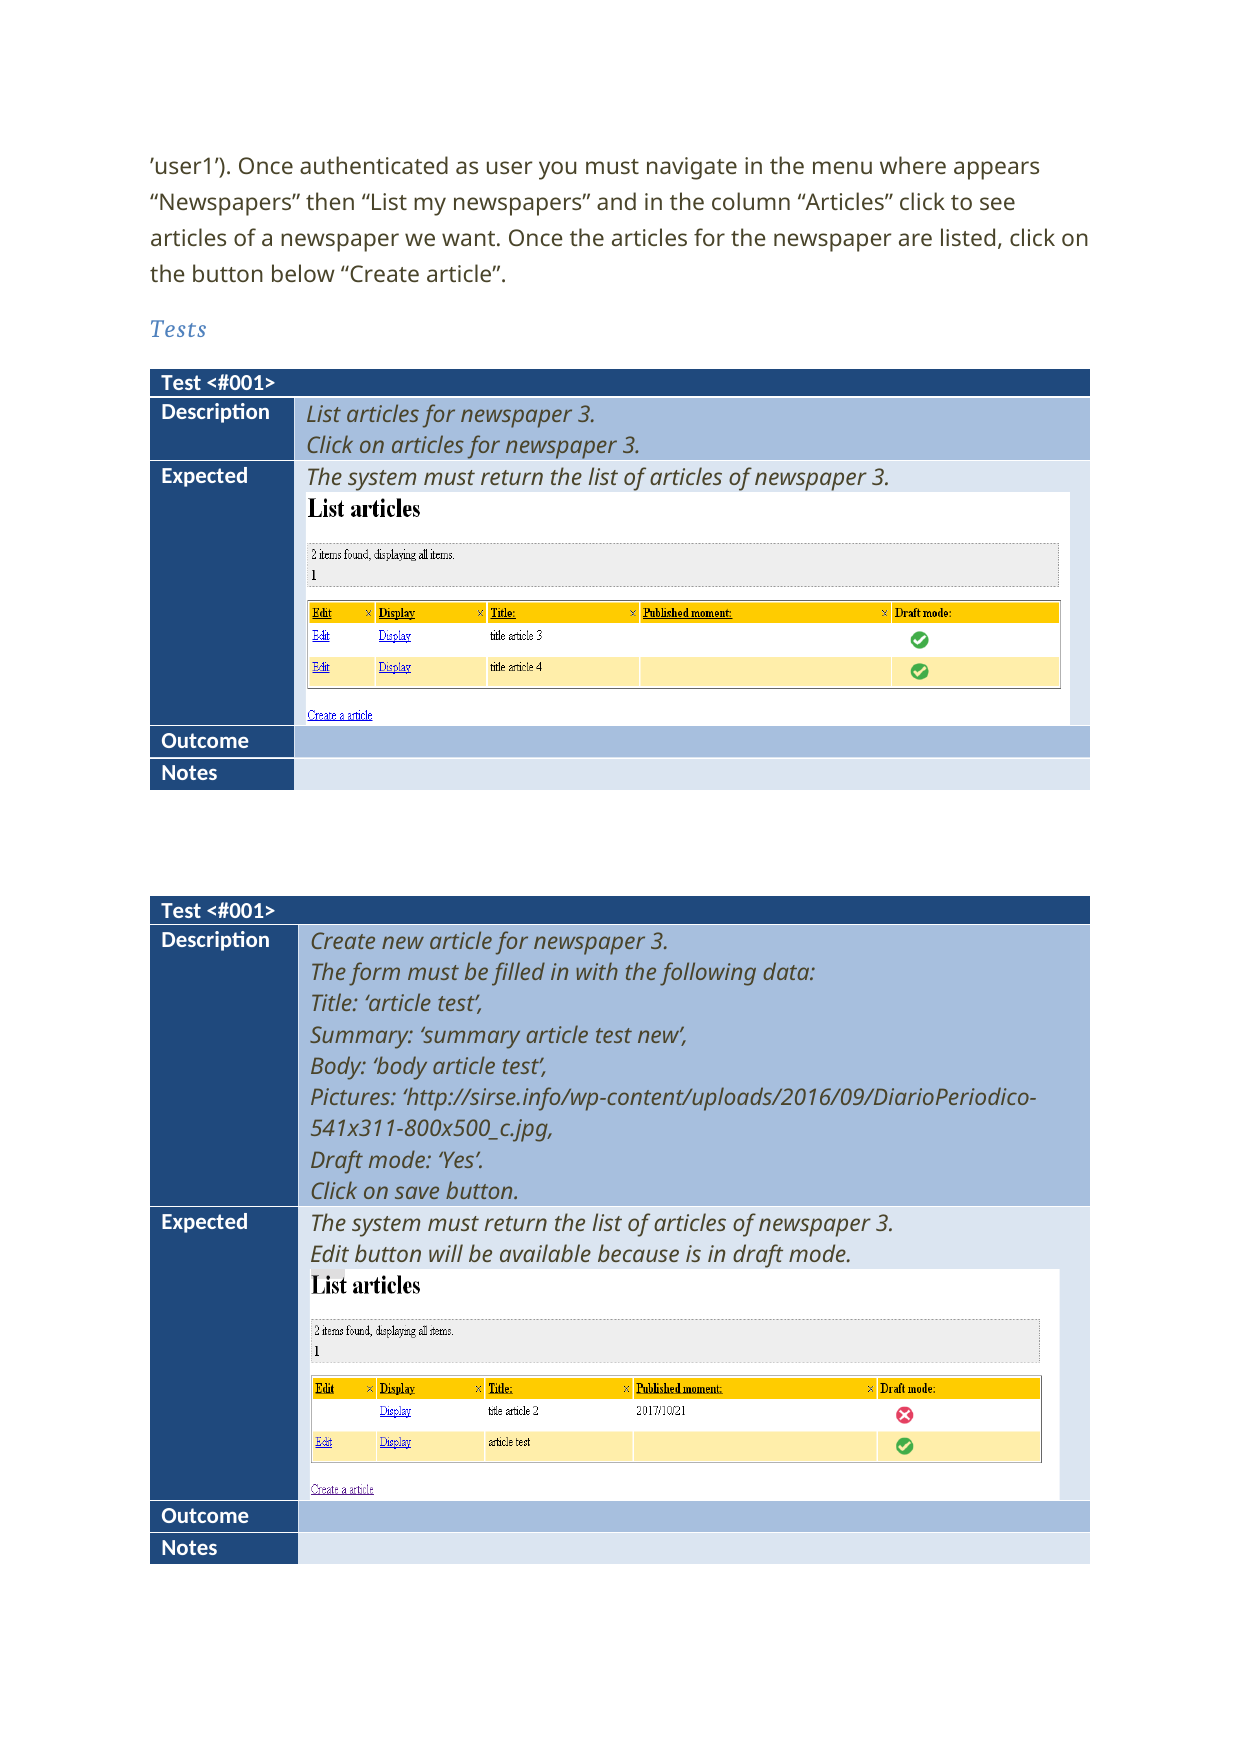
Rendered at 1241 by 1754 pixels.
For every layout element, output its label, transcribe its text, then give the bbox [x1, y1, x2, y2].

table_header Test <#001> [150, 369, 1090, 396]
table_cell Notes [150, 1533, 298, 1564]
table_cell Expected [150, 461, 294, 725]
table_header Test <#001> [150, 896, 1090, 924]
table_cell Create new article for newspaper 3. The form must be filled in with the following data: Title: ‘article test’, Summary: ‘summary article test new’, Body: ‘body article test’, Pictures: ‘http://sirse.info/wp-content/uploads/2016/09/DiarioPeriodico-541x311-800x500_c.jpg, Draft mode: ‘Yes’. Click on save button. [299, 925, 1090, 1206]
table_cell [299, 1501, 1090, 1532]
subtitle Tests [150, 314, 1090, 343]
table_cell [295, 726, 1090, 757]
table_cell The system must return the list of articles of newspaper 3. Edit button will be available because is in draft mode. [299, 1207, 1090, 1500]
table_cell [295, 759, 1090, 790]
table_cell Description [150, 925, 298, 1206]
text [150, 150, 1090, 289]
table_cell Notes [150, 759, 294, 790]
table_cell List articles for newspaper 3. Click on articles for newspaper 3. [295, 398, 1090, 460]
picture [305, 492, 1070, 726]
table_cell [299, 1533, 1090, 1564]
table_cell Expected [150, 1207, 298, 1500]
table_cell The system must return the list of articles of newspaper 3. [295, 461, 1090, 725]
table_cell Outcome [150, 726, 294, 757]
table_cell Description [150, 398, 294, 460]
picture [309, 1269, 1060, 1500]
table_cell Outcome [150, 1501, 298, 1532]
